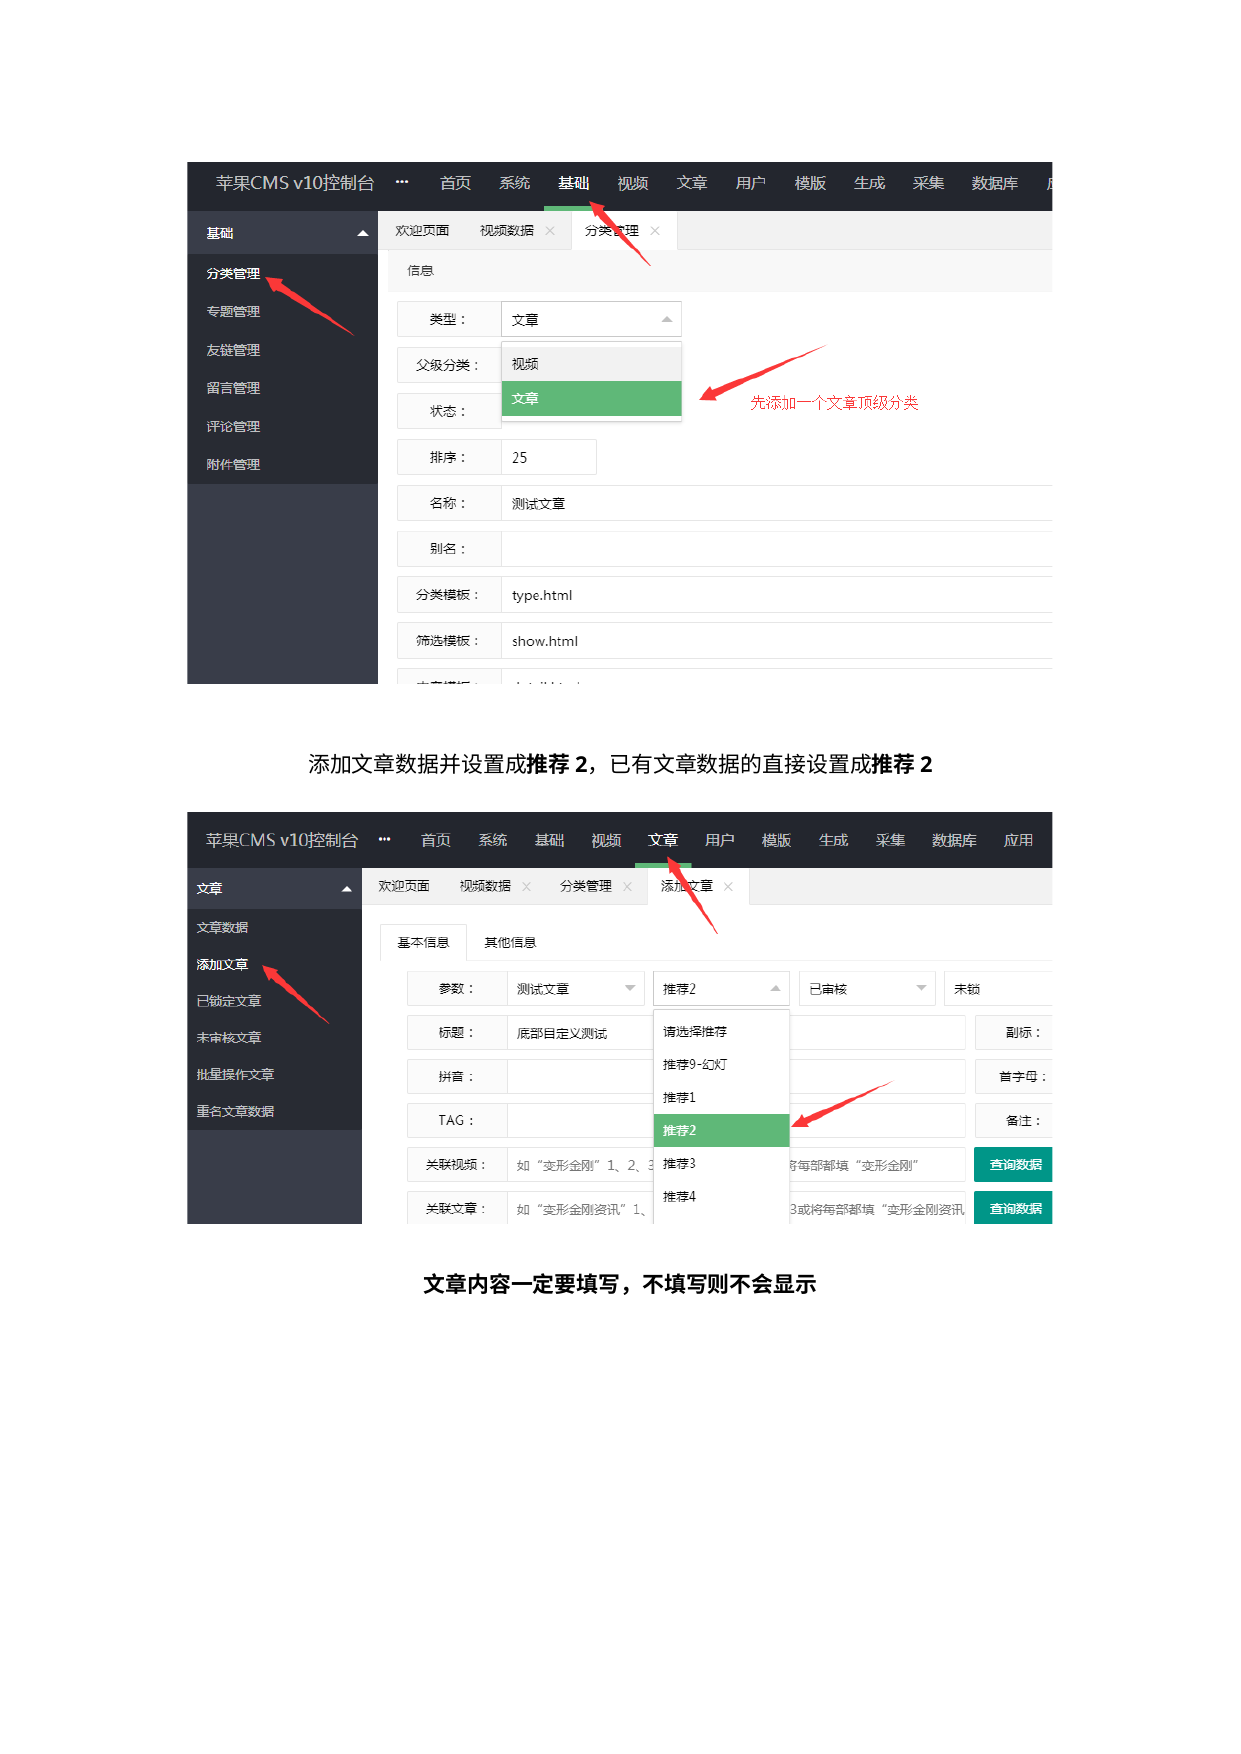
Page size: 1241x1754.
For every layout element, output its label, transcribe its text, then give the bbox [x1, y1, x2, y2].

picture [187, 812, 1053, 1224]
text 添加文章数据并设置成推荐2，已有文章数据的直接设置成推荐2 [187, 747, 1053, 779]
picture [187, 162, 1053, 684]
text 文章内容一定要填写，不填写则不会显示 [187, 1267, 1053, 1299]
